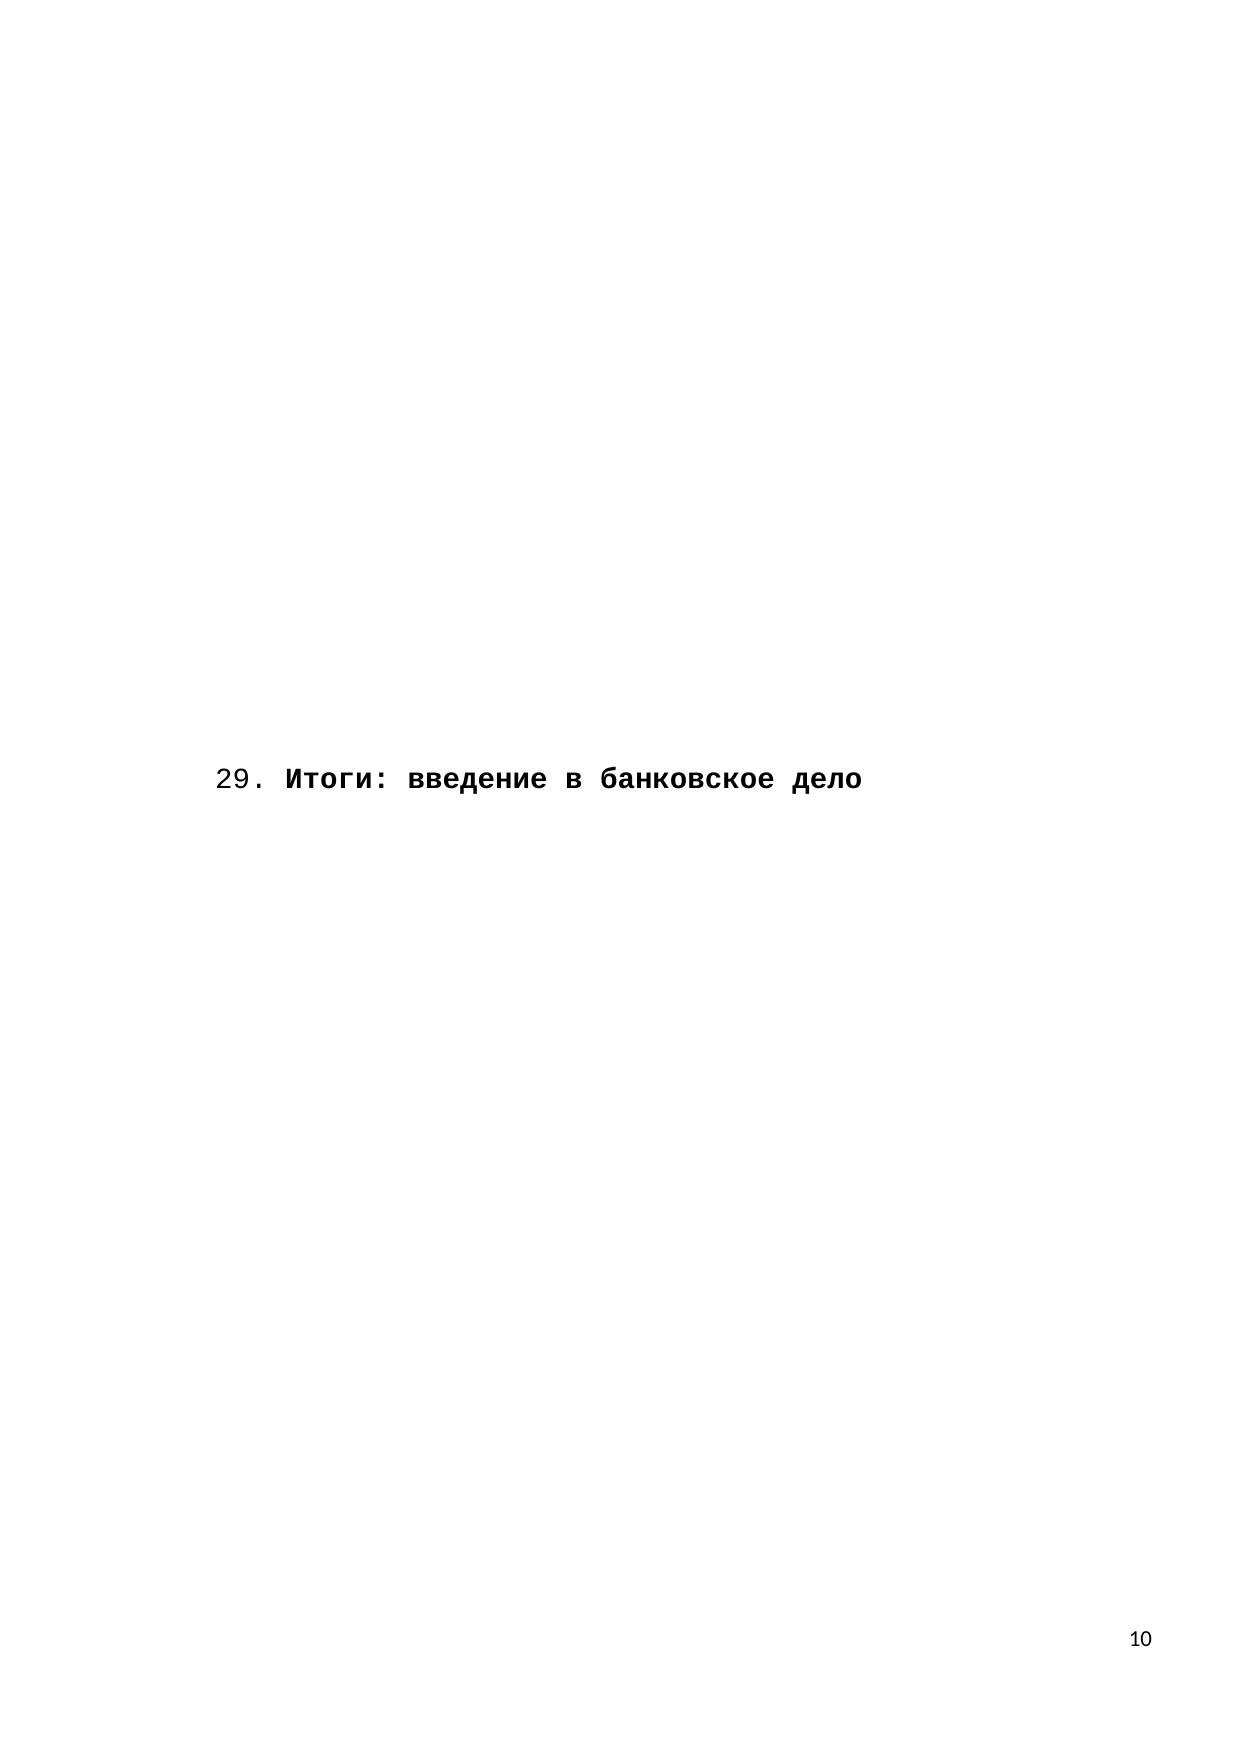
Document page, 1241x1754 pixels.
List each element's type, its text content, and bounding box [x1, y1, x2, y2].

list Итоги: введение в банковское дело [214, 764, 1152, 797]
